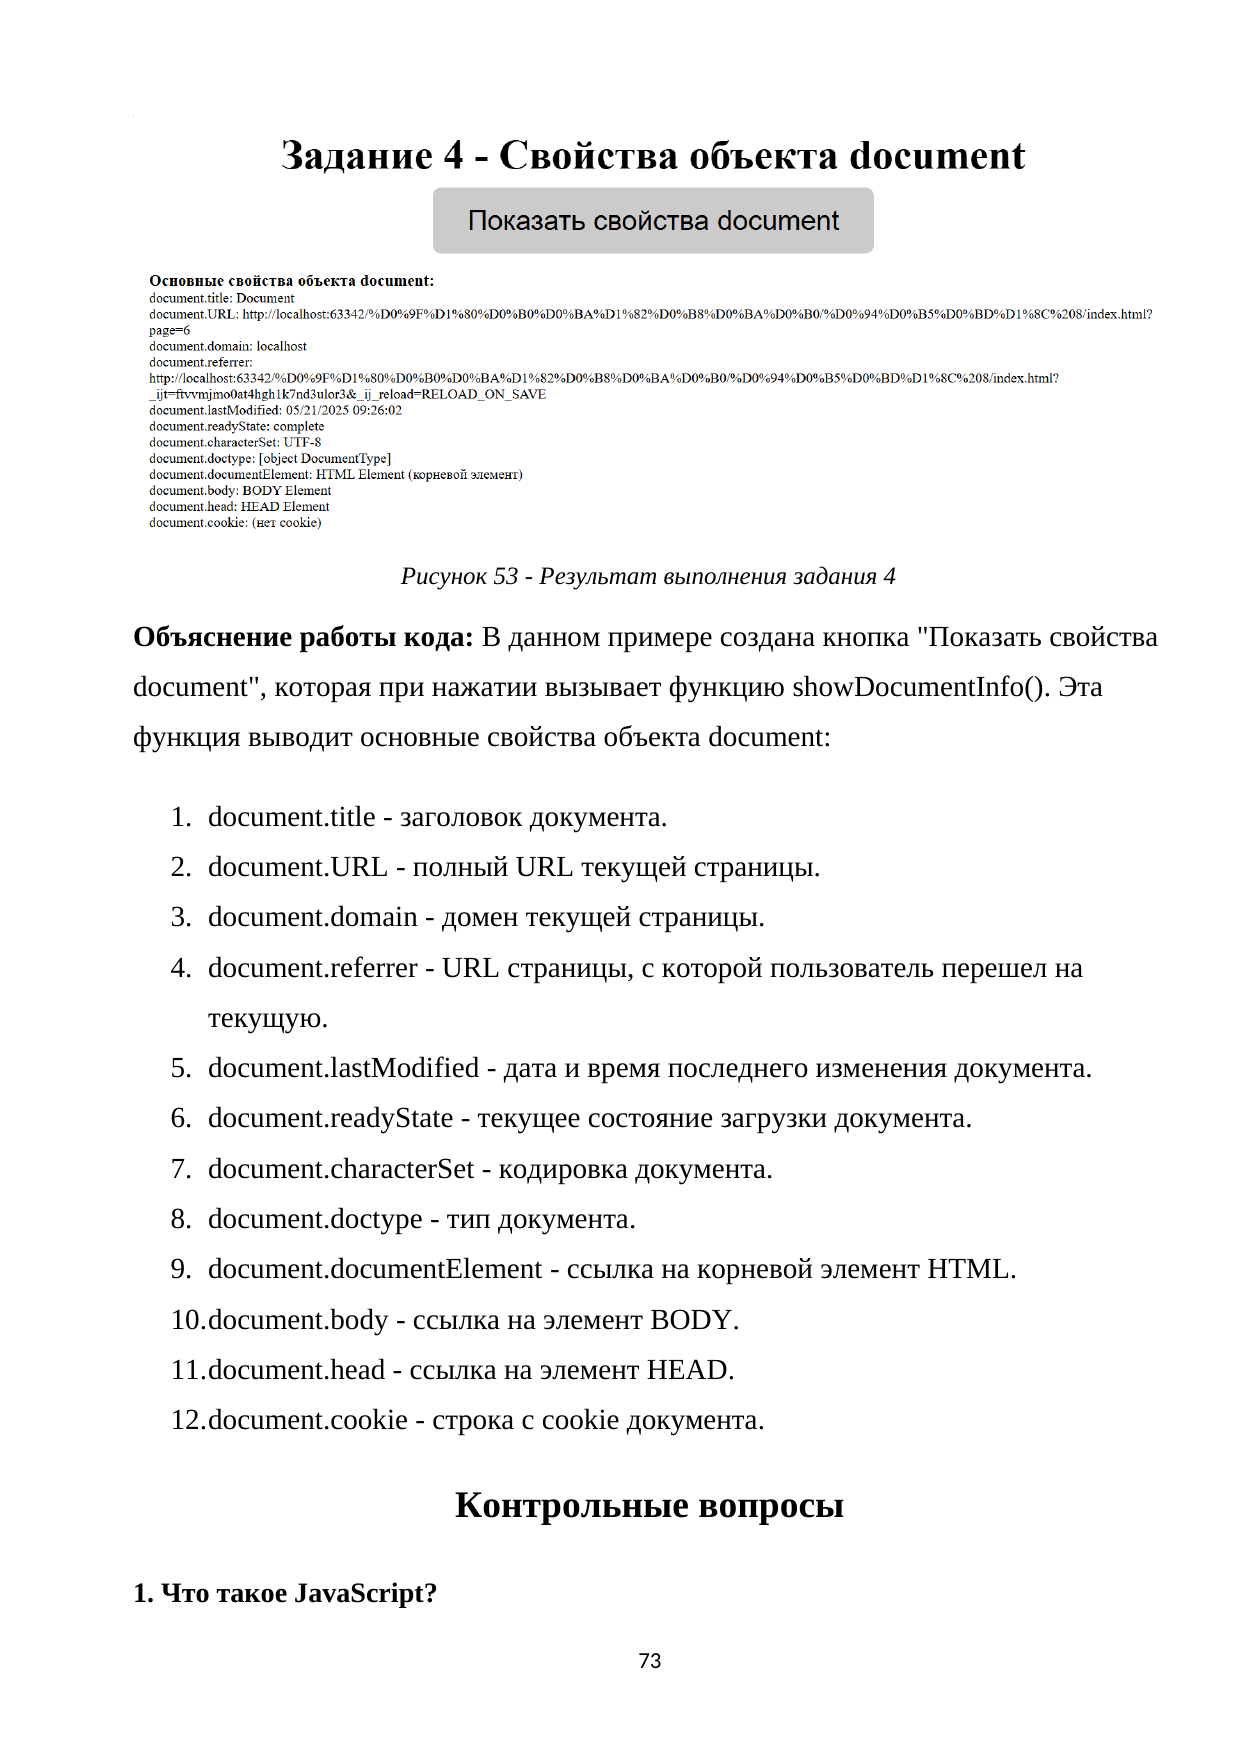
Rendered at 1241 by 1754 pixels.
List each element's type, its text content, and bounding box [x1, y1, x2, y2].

list document.URL - полный URL текущей страницы. [170, 849, 1166, 883]
list document.domain - домен текущей страницы. [170, 899, 1166, 933]
subtitle 1. Что такое JavaScript? [133, 1576, 1166, 1608]
list document.cookie - строка с cookie документа. [170, 1402, 1166, 1436]
list document.doctype - тип документа. [170, 1201, 1166, 1235]
text Контрольные вопросы [144, 1482, 1155, 1525]
list document.characterSet - кодировка документа. [170, 1151, 1166, 1184]
text Объяснение работы кода: В данном примере создана кнопка "Показать свойства document", которая при нажатии вызывает функцию showDocumentInfo(). Эта функция выводит основные свойства объекта document: [133, 619, 1166, 753]
list document.lastModified - дата и время последнего изменения документа. [170, 1050, 1166, 1084]
list document.readyState - текущее состояние загрузки документа. [170, 1101, 1166, 1134]
picture [132, 116, 1167, 532]
list document.head - ссылка на элемент HEAD. [170, 1352, 1166, 1386]
list document.documentElement - ссылка на корневой элемент HTML. [170, 1252, 1166, 1285]
text Рисунок 53 - Результат выполнения задания 4 [133, 561, 1166, 589]
list document.title - заголовок документа. [170, 799, 1166, 832]
list document.body - ссылка на элемент BODY. [170, 1302, 1166, 1335]
list document.referrer - URL страницы, с которой пользователь перешел на текущую. [170, 950, 1166, 1033]
